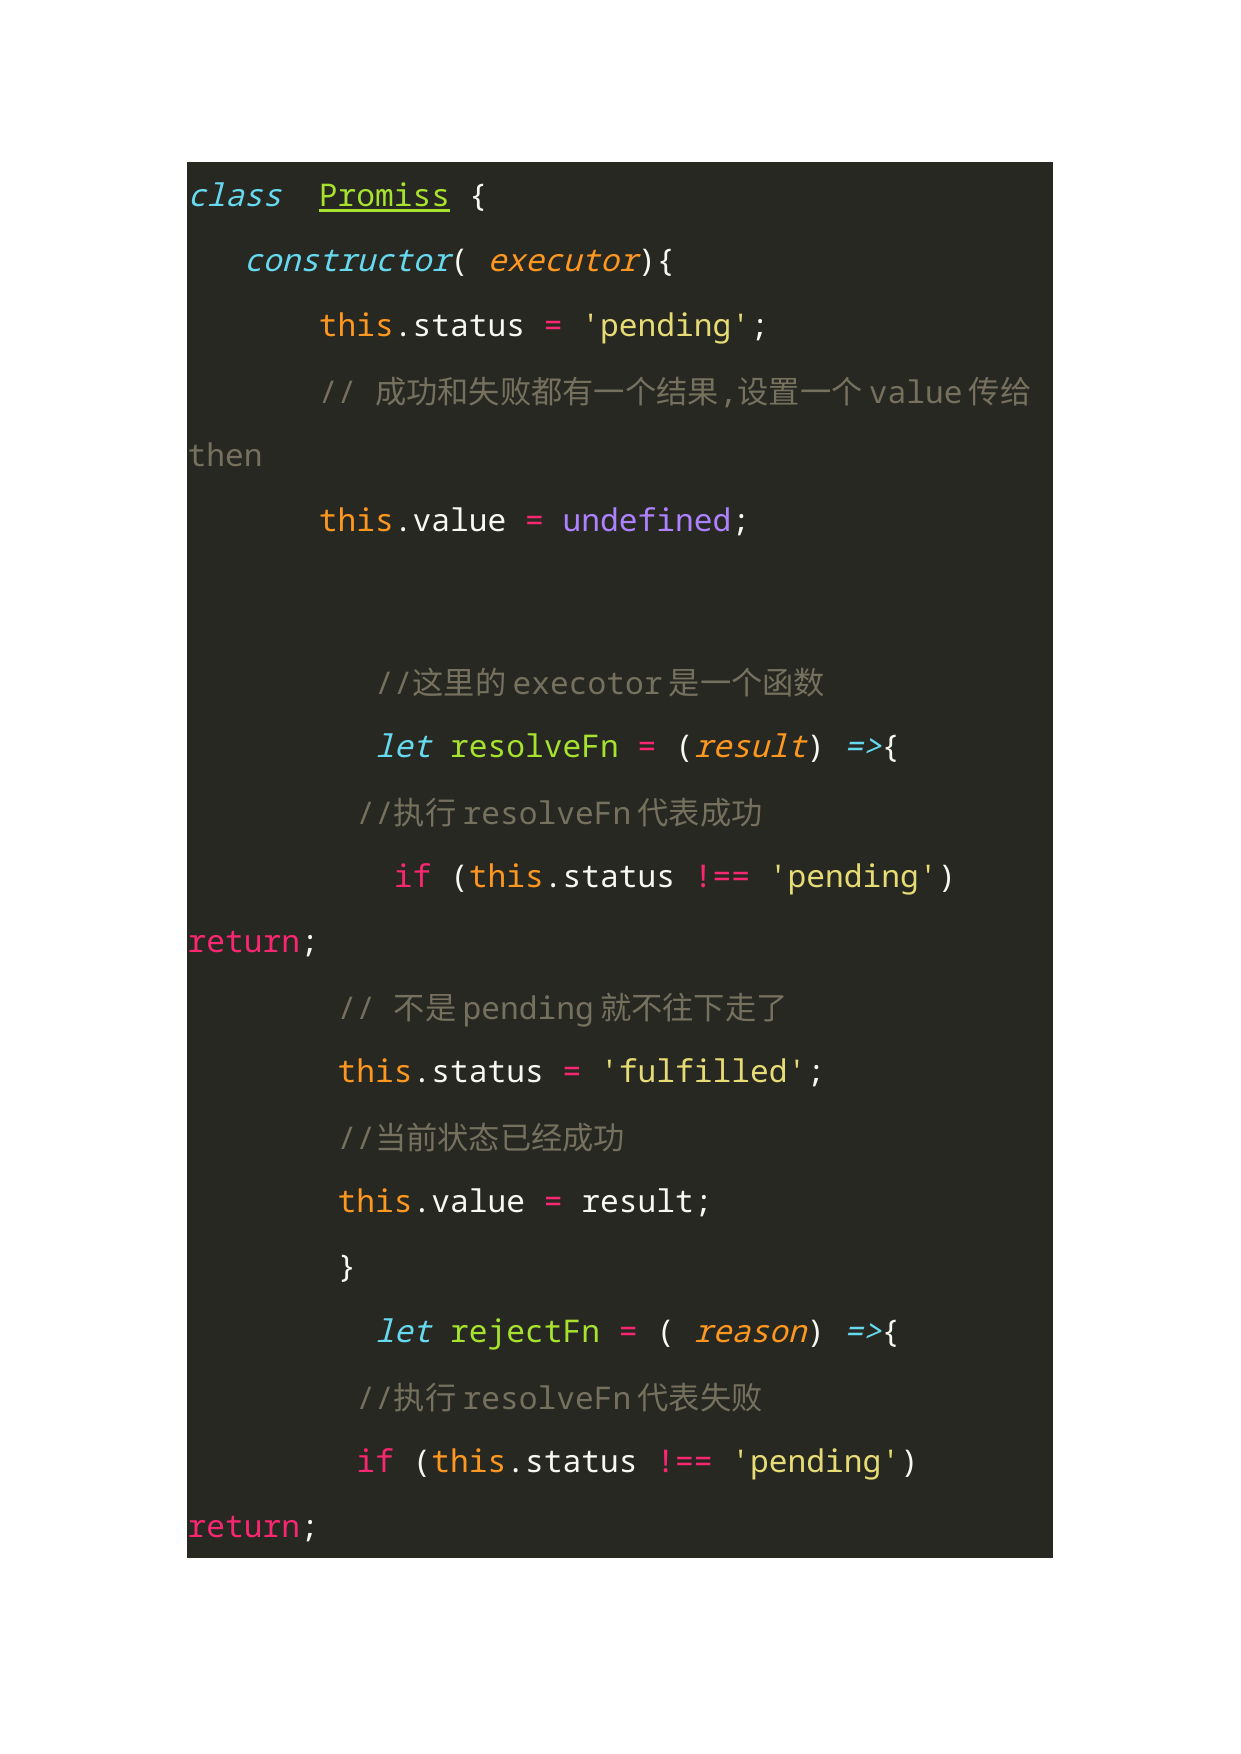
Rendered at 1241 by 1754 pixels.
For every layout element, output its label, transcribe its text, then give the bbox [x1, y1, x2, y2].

text this.value = result; [187, 1168, 1053, 1233]
text //当前状态已经成功 [187, 1103, 1053, 1168]
text // 不是pending就不往下走了 [187, 973, 1053, 1038]
text // 成功和失败都有一个结果,设置一个value传给then [187, 357, 1053, 487]
text //这里的execotor是一个函数 [187, 648, 1053, 713]
text //执行resolveFn代表失败 [187, 1363, 1053, 1428]
text constructor( executor){ [187, 227, 1053, 292]
text let rejectFn = ( reason) =>{ [187, 1298, 1053, 1363]
text if (this.status !== 'pending') return; [187, 1428, 1053, 1558]
text //执行resolveFn代表成功 [187, 778, 1053, 843]
text this.status = 'fulfilled'; [187, 1038, 1053, 1103]
text this.value = undefined; [187, 487, 1053, 552]
text class Promiss { [187, 162, 1053, 227]
text this.status = 'pending'; [187, 292, 1053, 357]
text let resolveFn = (result) =>{ [187, 713, 1053, 778]
text } [187, 1233, 1053, 1298]
text if (this.status !== 'pending') return; [187, 843, 1053, 973]
